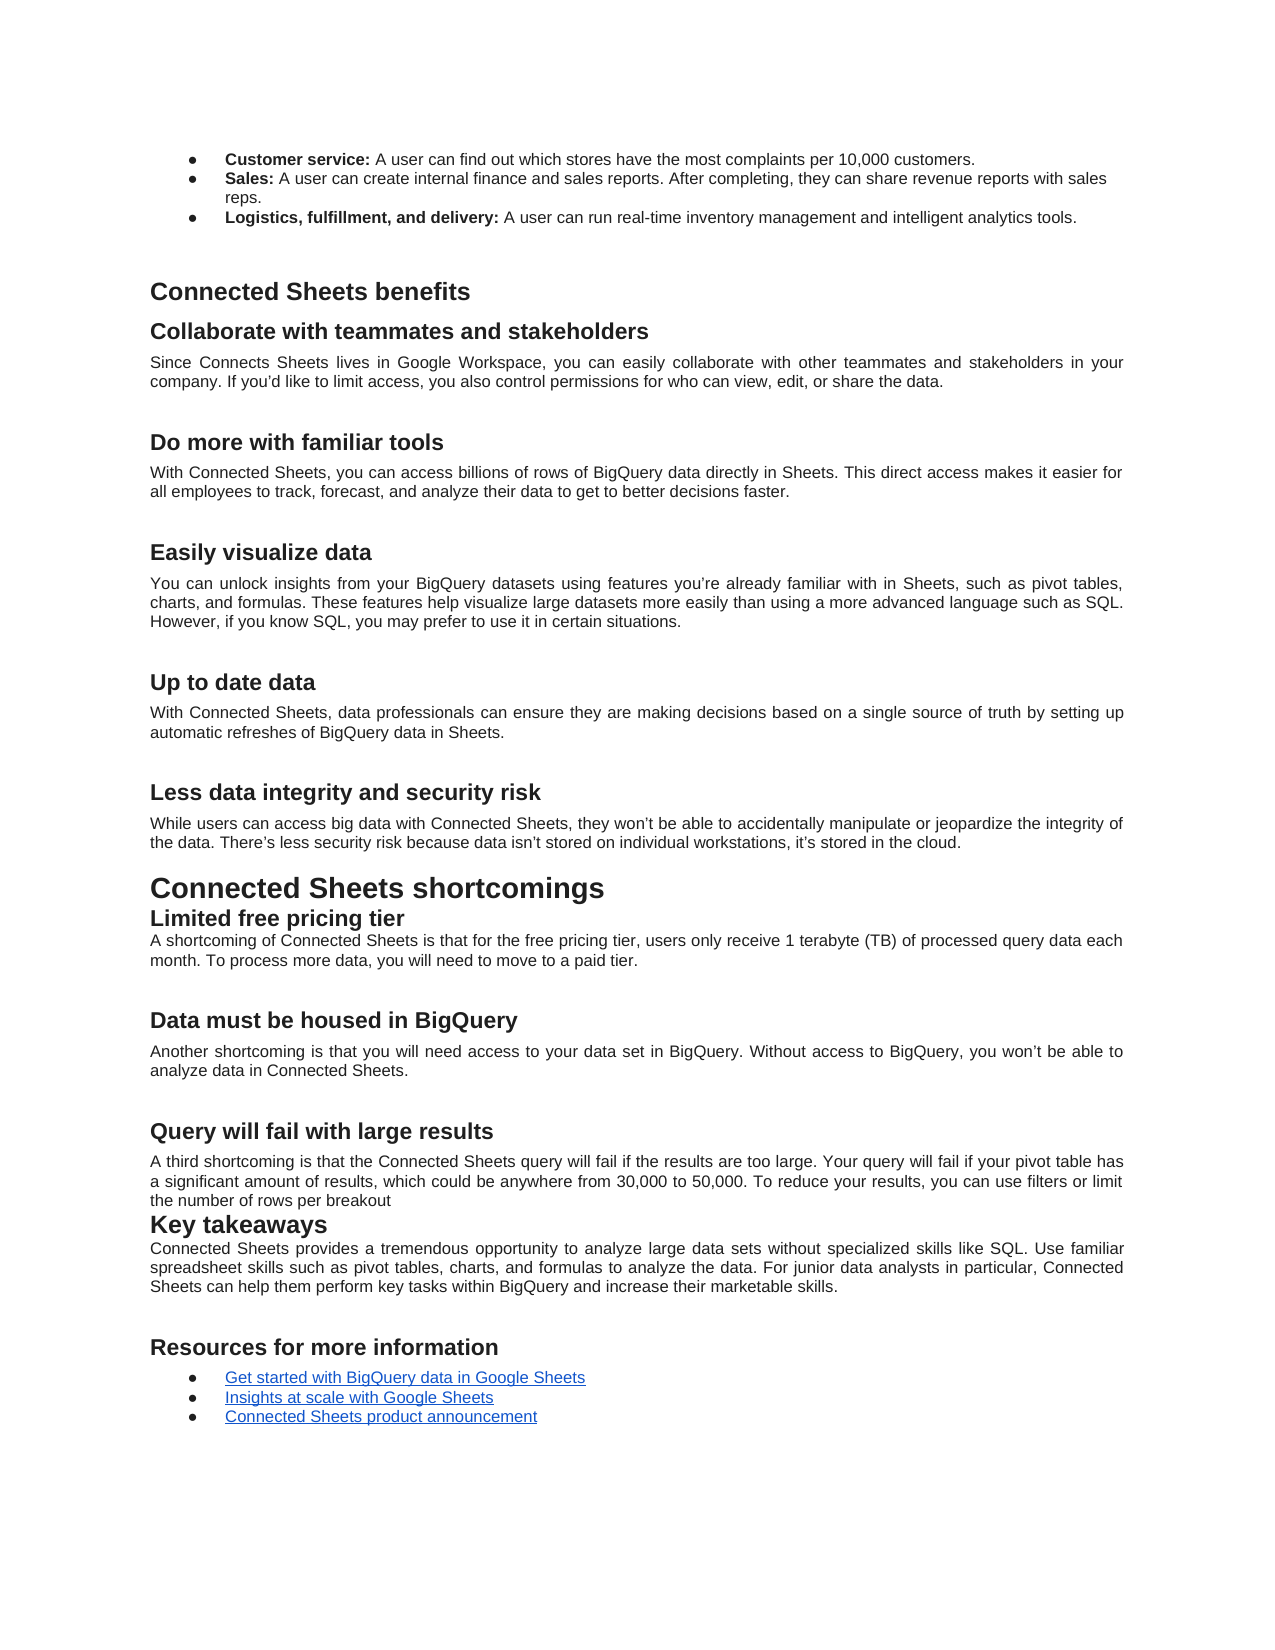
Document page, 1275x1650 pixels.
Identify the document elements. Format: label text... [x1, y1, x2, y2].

text A shortcoming of Connected Sheets is that for the free pricing tier, users only receive 1 terabyte (TB) of processed query data each month. To process more data, you will need to move to a paid tier. [150, 931, 1125, 969]
list Get started with BigQuery data in Google Sheets [187, 1368, 1125, 1387]
list Sales: A user can create internal finance and sales reports. After completing, they can share revenue reports with sales reps. [187, 169, 1125, 207]
subtitle Connected Sheets benefits [150, 277, 1125, 305]
subtitle Collaborate with teammates and stakeholders [150, 318, 1125, 344]
text Key takeaways [150, 1210, 1125, 1238]
subtitle Resources for more information [150, 1333, 1125, 1360]
subtitle Do more with familiar tools [150, 428, 1125, 455]
list Logistics, fulfillment, and delivery: A user can run real-time inventory management and intelligent analytics tools. [187, 207, 1125, 227]
text Connected Sheets provides a tremendous opportunity to analyze large data sets without specialized skills like SQL. Use familiar spreadsheet skills such as pivot tables, charts, and formulas to analyze the data. For junior data analysts in particular, Connected Sheets can help them perform key tasks within BigQuery and increase their marketable skills. [150, 1238, 1125, 1296]
text You can unlock insights from your BigQuery datasets using features you’re already familiar with in Sheets, such as pivot tables, charts, and formulas. These features help visualize large datasets more easily than using a more advanced language such as SQL. However, if you know SQL, you may prefer to use it in certain situations. [150, 574, 1125, 631]
list Customer service: A user can find out which stores have the most complaints per 10,000 customers. [187, 150, 1125, 169]
subtitle Query will fail with large results [150, 1118, 1125, 1144]
text Connected Sheets shortcomings [150, 871, 1125, 905]
text A third shortcoming is that the Connected Sheets query will fail if the results are too large. Your query will fail if your pivot table has a significant amount of results, which could be anywhere from 30,000 to 50,000. To reduce your results, you can use filters or limit the number of rows per breakout [150, 1152, 1125, 1210]
text While users can access big data with Connected Sheets, they won’t be able to accidentally manipulate or jeopardize the integrity of the data. There’s less security risk because data isn’t stored on individual workstations, it’s stored in the cloud. [150, 814, 1125, 852]
list Insights at scale with Google Sheets [187, 1387, 1125, 1407]
list Connected Sheets product announcement [187, 1407, 1125, 1426]
text Limited free pricing tier [150, 905, 1125, 931]
subtitle Less data integrity and security risk [150, 779, 1125, 806]
text With Connected Sheets, data professionals can ensure they are making decisions based on a single source of truth by setting up automatic refreshes of BigQuery data in Sheets. [150, 703, 1125, 742]
subtitle Easily visualize data [150, 539, 1125, 565]
text Another shortcoming is that you will need access to your data set in BigQuery. Without access to BigQuery, you won’t be able to analyze data in Connected Sheets. [150, 1042, 1125, 1080]
subtitle Up to date data [150, 669, 1125, 695]
text With Connected Sheets, you can access billions of rows of BigQuery data directly in Sheets. This direct access makes it easier for all employees to track, forecast, and analyze their data to get to better decisions faster. [150, 463, 1125, 501]
subtitle Data must be housed in BigQuery [150, 1007, 1125, 1033]
text Since Connects Sheets lives in Google Workspace, you can easily collaborate with other teammates and stakeholders in your company. If you’d like to limit access, you also control permissions for who can view, edit, or share the data. [150, 353, 1125, 391]
